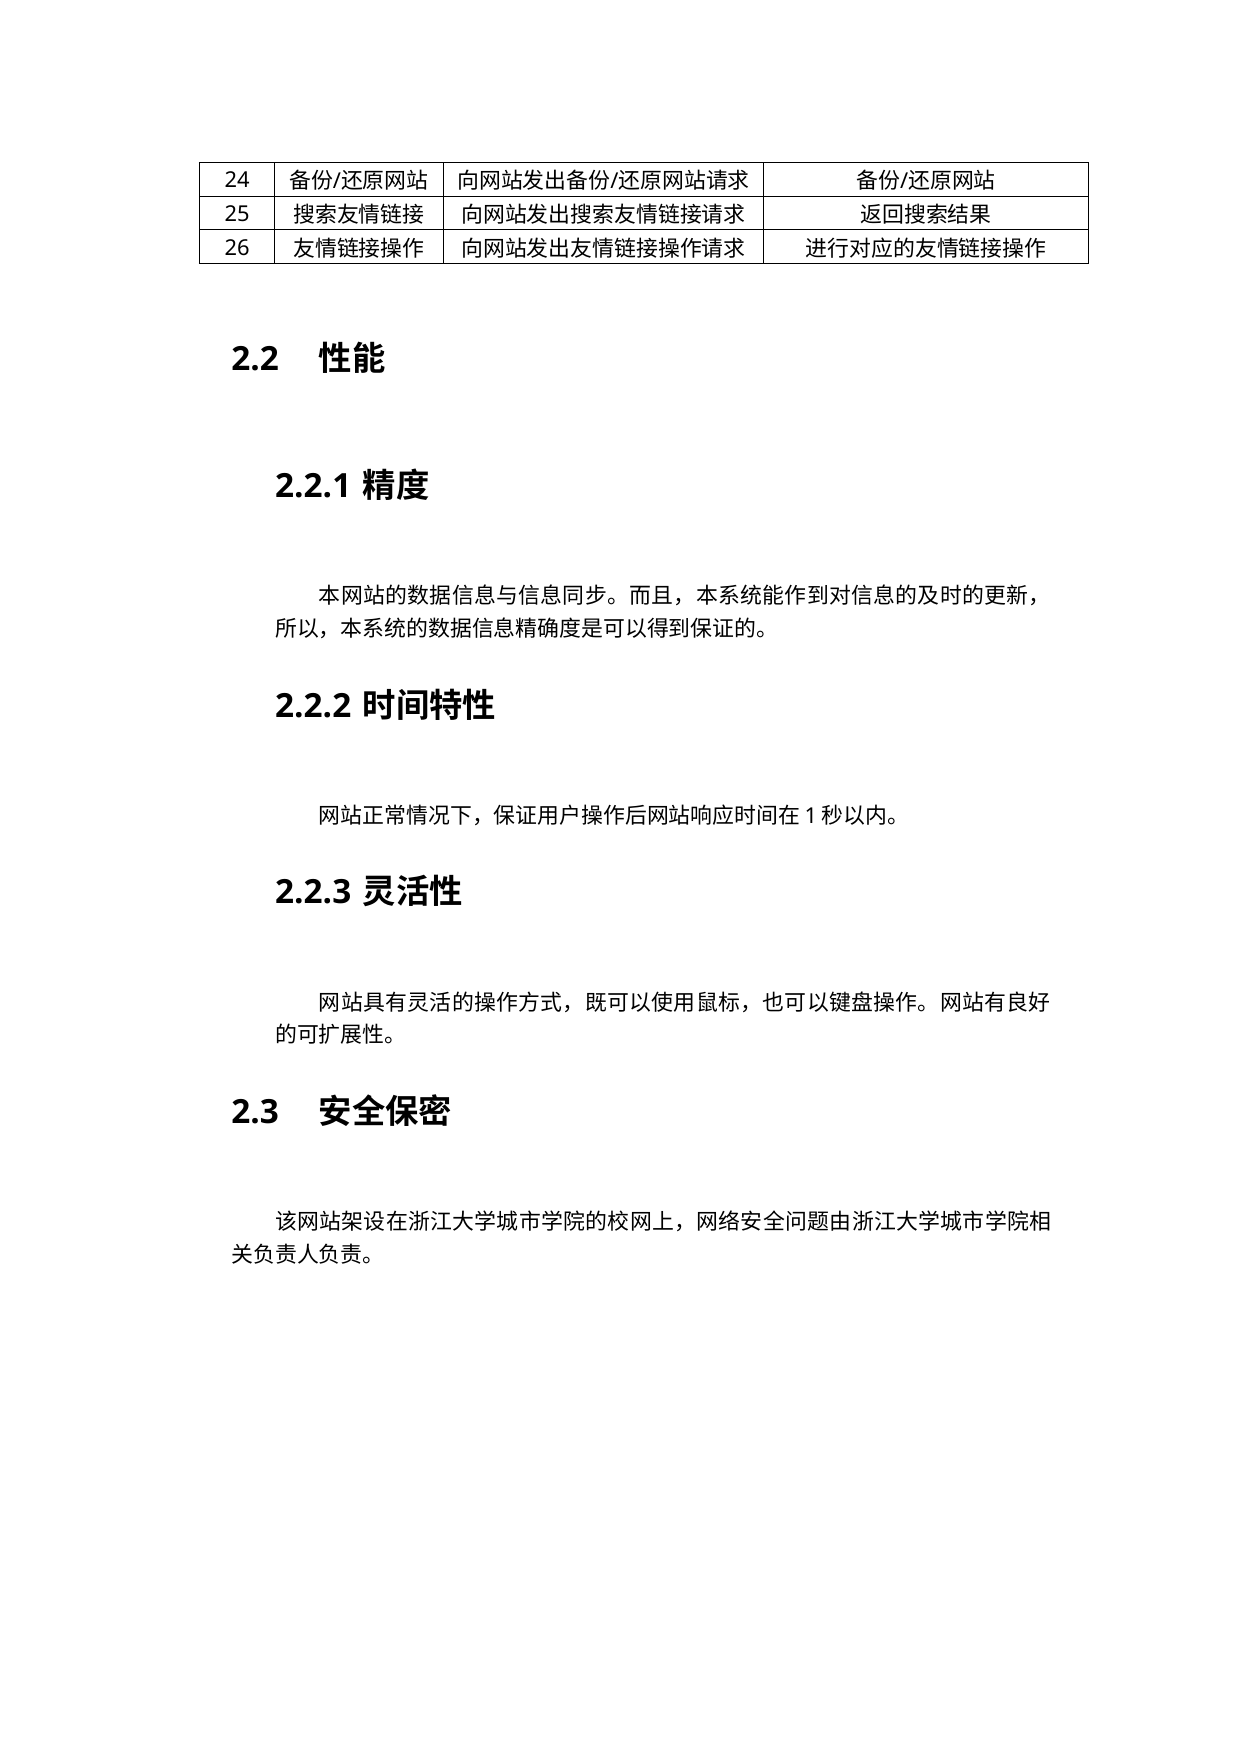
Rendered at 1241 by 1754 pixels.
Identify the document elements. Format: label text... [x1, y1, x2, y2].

text 该网站架设在浙江大学城市学院的校网上，网络安全问题由浙江大学城市学院相关负责人负责。 [231, 1204, 1053, 1269]
table_cell 26 [200, 230, 274, 263]
table_cell 搜索友情链接 [275, 197, 443, 229]
table_cell 25 [200, 197, 274, 229]
table_cell 向网站发出搜索友情链接请求 [444, 197, 763, 229]
table_cell 友情链接操作 [275, 230, 443, 263]
table_cell 向网站发出备份/还原网站请求 [444, 163, 763, 196]
subtitle 性能 [231, 323, 1053, 388]
table_cell 备份/还原网站 [764, 163, 1088, 196]
text 本网站的数据信息与信息同步。而且，本系统能作到对信息的及时的更新，所以，本系统的数据信息精确度是可以得到保证的。 [275, 578, 1053, 643]
subtitle 灵活性 [275, 857, 1053, 922]
text 网站具有灵活的操作方式，既可以使用鼠标，也可以键盘操作。网站有良好的可扩展性。 [275, 984, 1053, 1049]
subtitle 时间特性 [275, 670, 1053, 735]
table_cell 24 [200, 163, 274, 196]
table_cell 进行对应的友情链接操作 [764, 230, 1088, 263]
table_cell 返回搜索结果 [764, 197, 1088, 229]
table_cell 备份/还原网站 [275, 163, 443, 196]
table_cell 向网站发出友情链接操作请求 [444, 230, 763, 263]
text 网站正常情况下，保证用户操作后网站响应时间在1秒以内。 [275, 797, 1053, 830]
subtitle 精度 [275, 451, 1053, 516]
subtitle 安全保密 [231, 1077, 1053, 1142]
